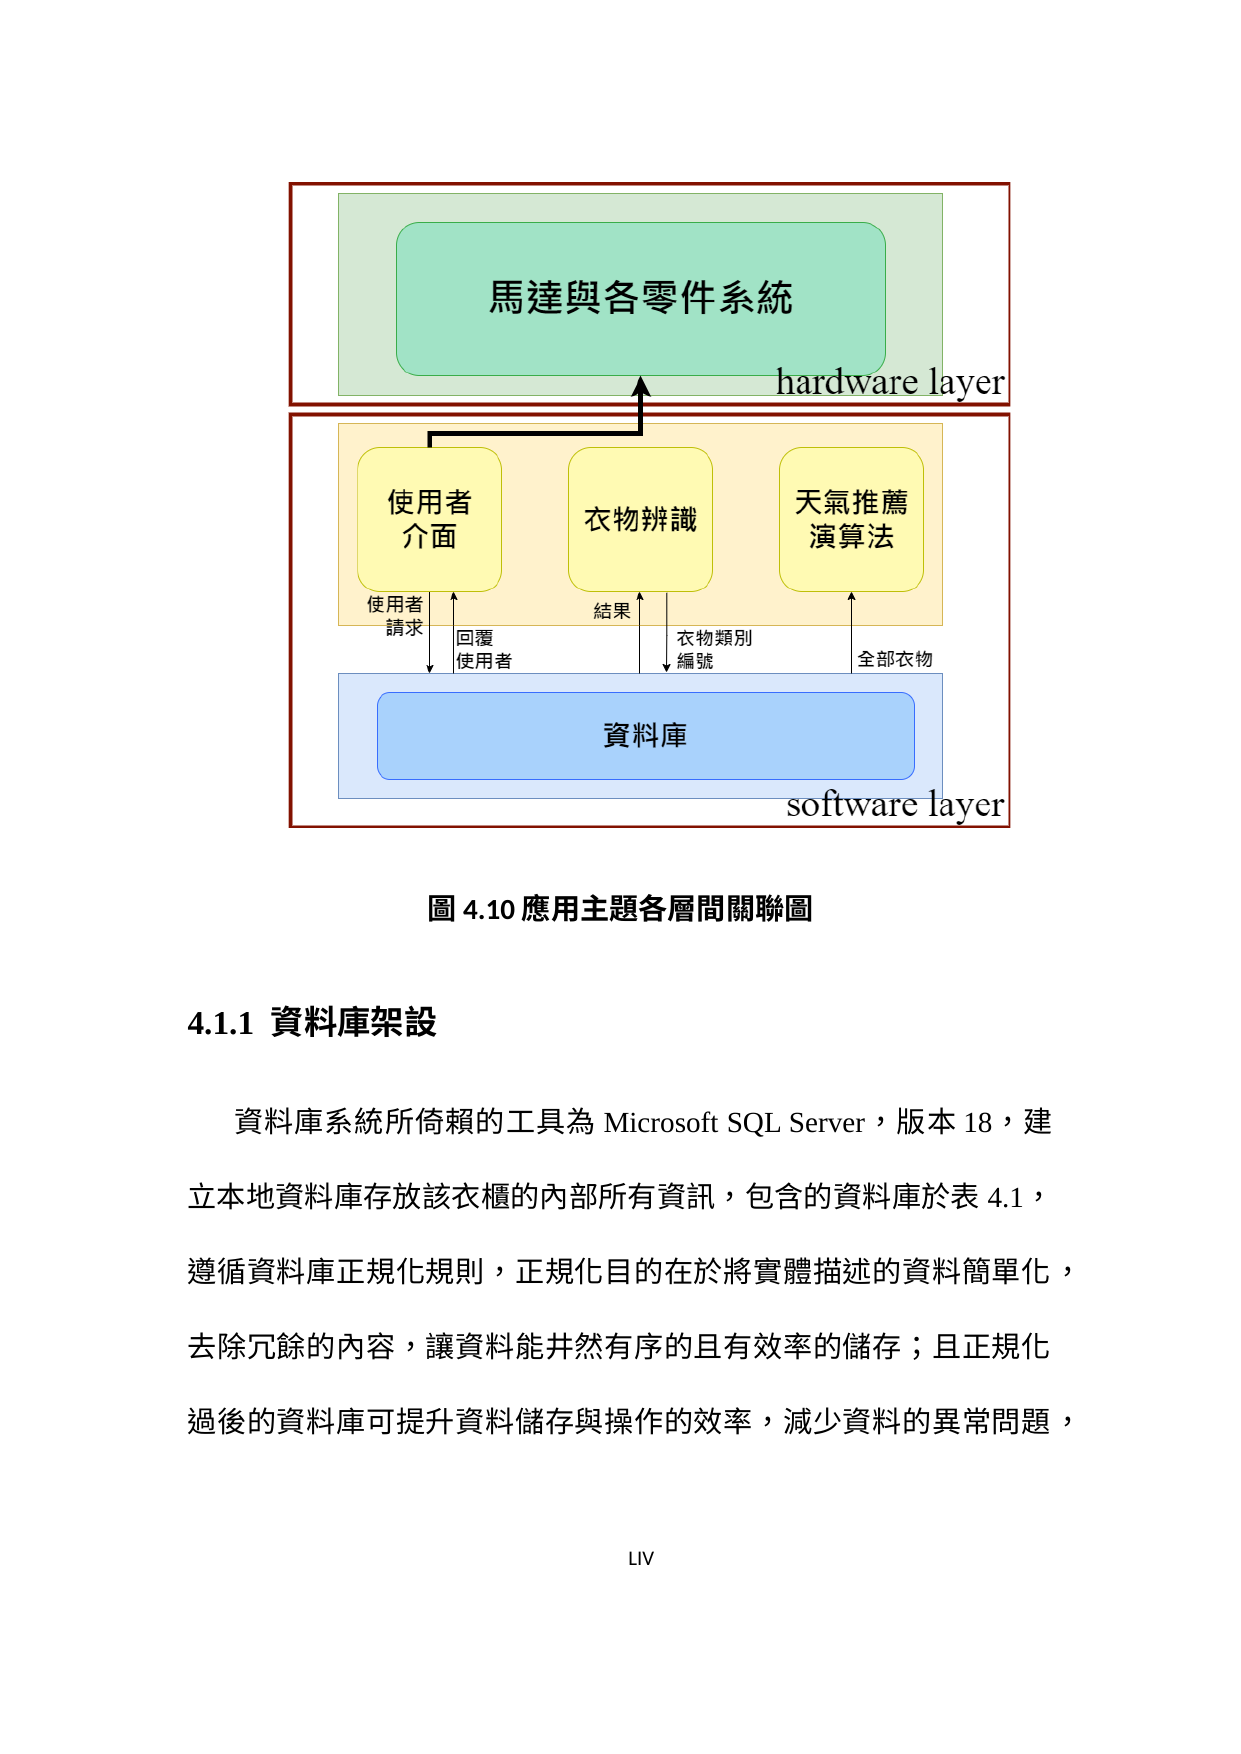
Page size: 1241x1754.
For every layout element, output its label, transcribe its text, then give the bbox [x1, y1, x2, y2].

subtitle 資料庫架設 [187, 982, 1053, 1057]
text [187, 1082, 1053, 1457]
picture [288, 182, 1011, 828]
